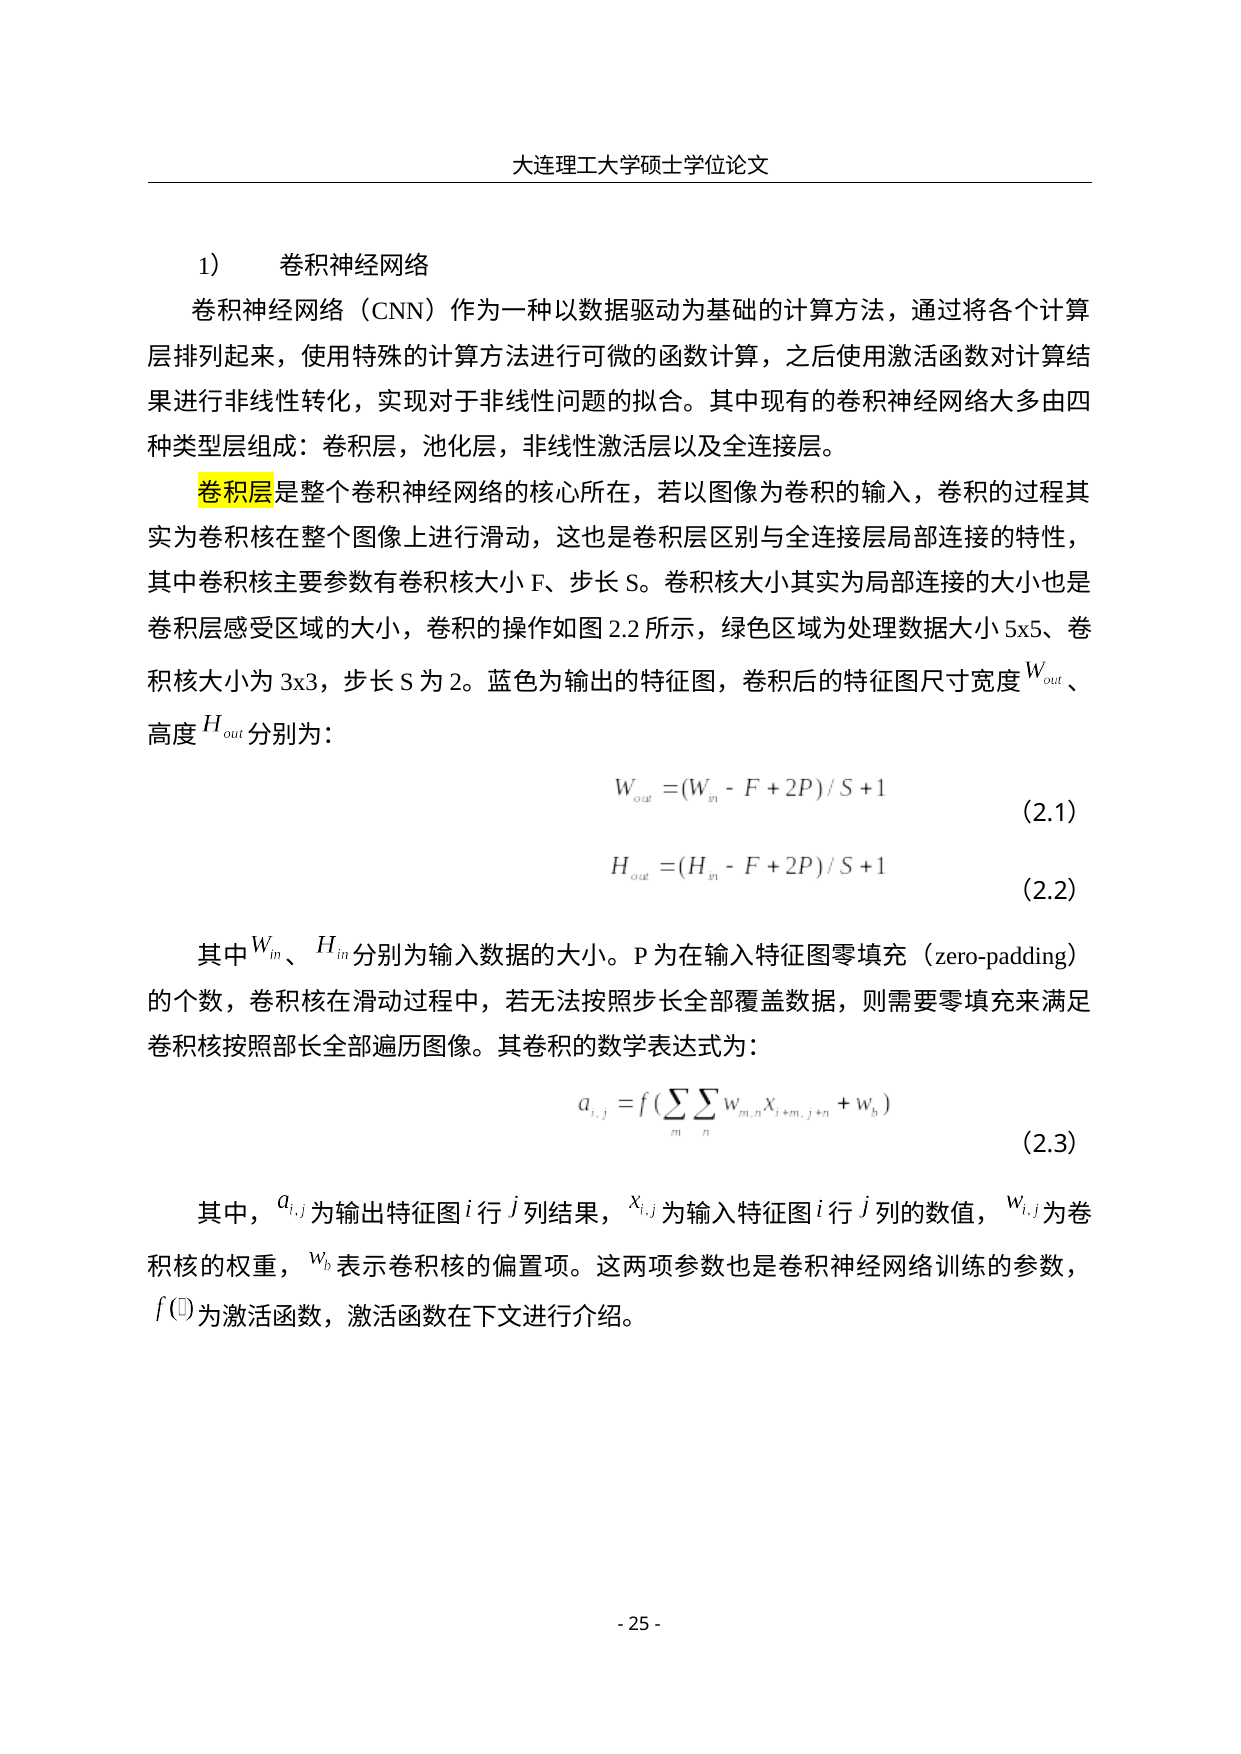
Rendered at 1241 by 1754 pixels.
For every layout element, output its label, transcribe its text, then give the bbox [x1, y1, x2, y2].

text （2.1） [148, 772, 1092, 828]
list 卷积神经网络 [198, 246, 1092, 282]
text （2.3） [148, 1084, 1092, 1160]
text （2.2） [148, 850, 1092, 906]
text 其中，为输出特征图行列结果，为输入特征图行列的数值，为卷积核的权重，表示卷积核的偏置项。这两项参数也是卷积神经网络训练的参数，为激活函数，激活函数在下文进行介绍。 [148, 1182, 1092, 1333]
text 卷积层是整个卷积神经网络的核心所在，若以图像为卷积的输入，卷积的过程其实为卷积核在整个图像上进行滑动，这也是卷积层区别与全连接层局部连接的特性，其中卷积核主要参数有卷积核大小F、步长S。卷积核大小其实为局部连接的大小也是卷积层感受区域的大小，卷积的操作如图2.2所示，绿色区域为处理数据大小5x5、卷积核大小为3x3，步长S为2。蓝色为输出的特征图，卷积后的特征图尺寸宽度、高度分别为： [148, 472, 1092, 750]
text 其中、分别为输入数据的大小。P为在输入特征图零填充（zero-padding）的个数，卷积核在滑动过程中，若无法按照步长全部覆盖数据，则需要零填充来满足卷积核按照部长全部遍历图像。其卷积的数学表达式为： [148, 928, 1092, 1062]
text 卷积神经网络（CNN）作为一种以数据驱动为基础的计算方法，通过将各个计算层排列起来，使用特殊的计算方法进行可微的函数计算，之后使用激活函数对计算结果进行非线性转化，实现对于非线性问题的拟合。其中现有的卷积神经网络大多由四种类型层组成：卷积层，池化层，非线性激活层以及全连接层。 [148, 291, 1092, 463]
